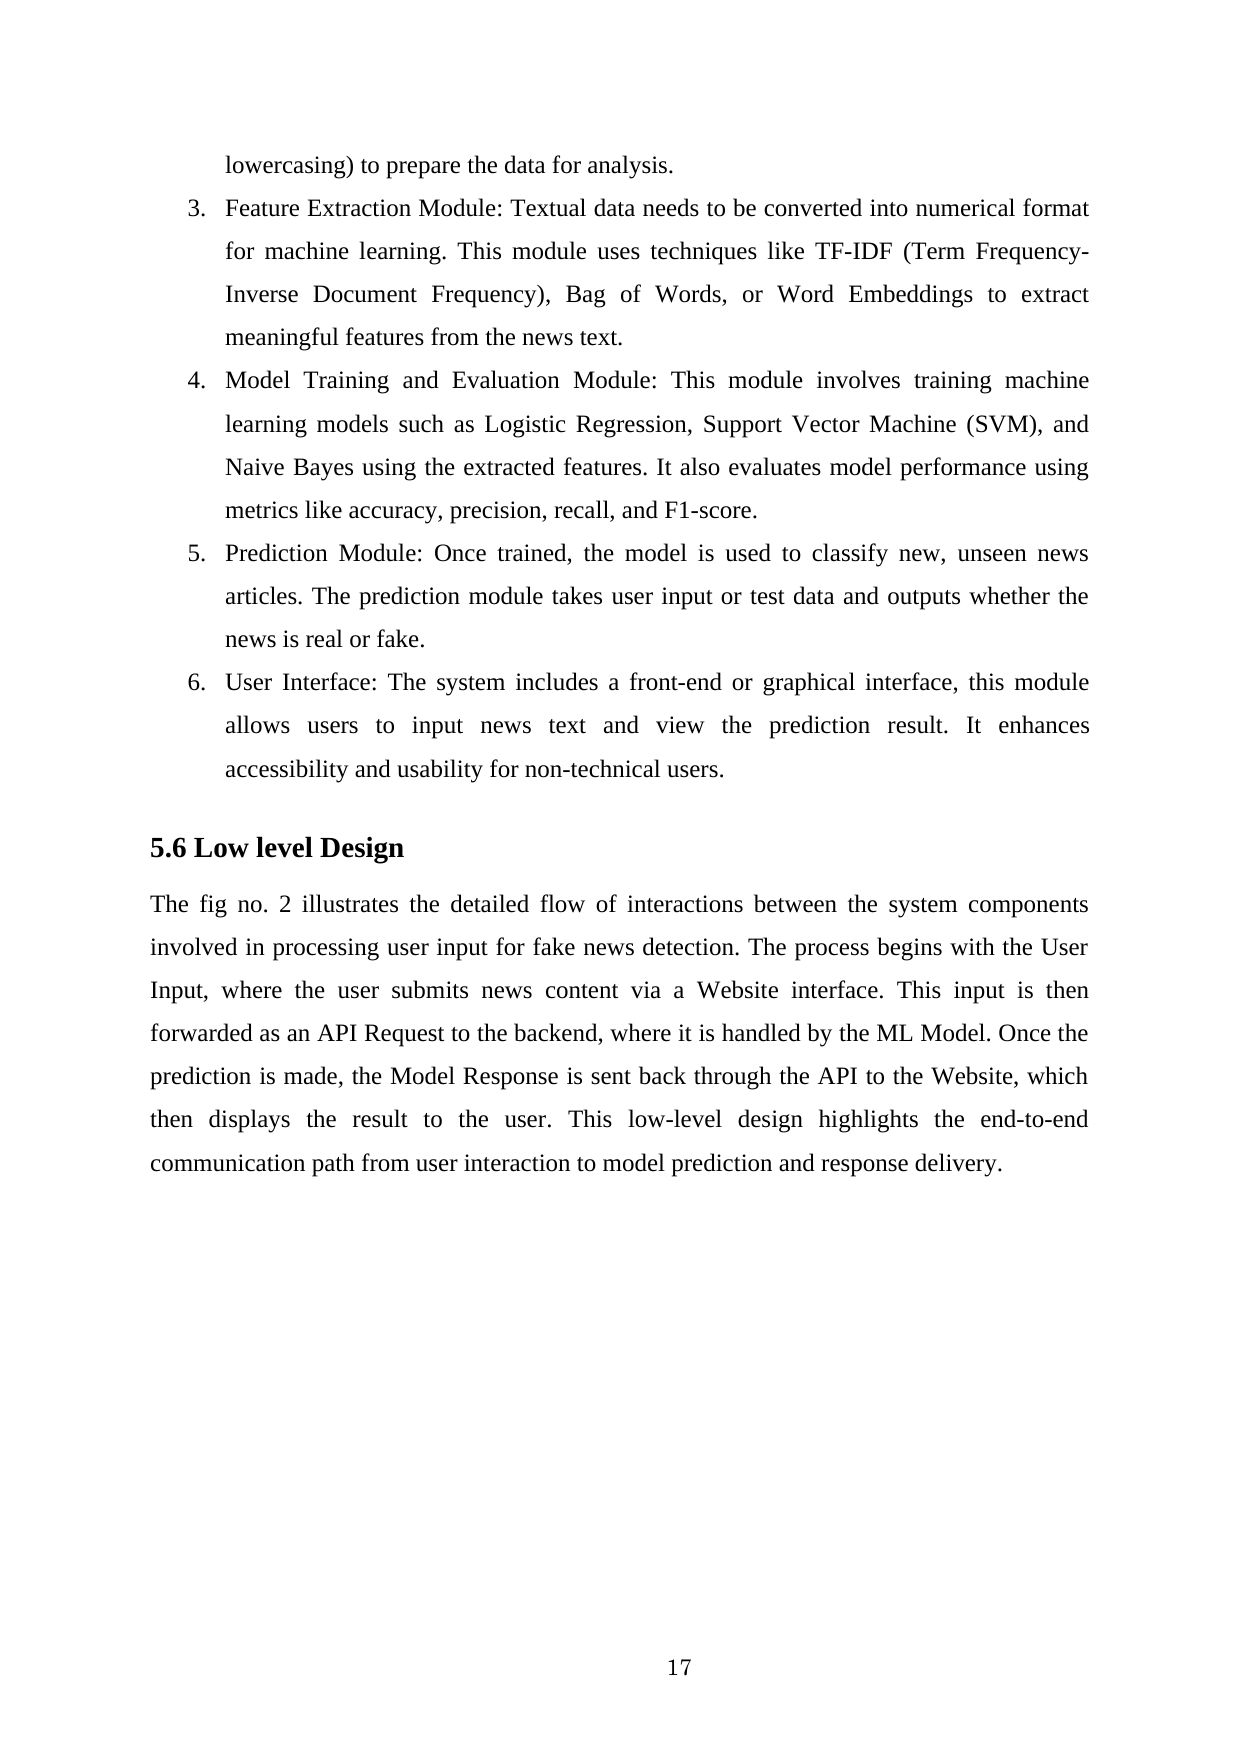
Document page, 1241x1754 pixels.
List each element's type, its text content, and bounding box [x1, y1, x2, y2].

list Feature Extraction Module: Textual data needs to be converted into numerical format for machine learning. This module uses techniques like TF-IDF (Term Frequency-Inverse Document Frequency), Bag of Words, or Word Embeddings to extract meaningful features from the news text. [187, 193, 1090, 351]
list User Interface: The system includes a front-end or graphical interface, this module allows users to input news text and view the prediction result. It enhances accessibility and usability for non-technical users. [187, 667, 1090, 782]
text The fig no. 2 illustrates the detailed flow of interactions between the system components involved in processing user input for fake news detection. The process begins with the User Input, where the user submits news content via a Website interface. This input is then forwarded as an API Request to the backend, where it is handled by the ML Model. Once the prediction is made, the Model Response is sent back through the API to the Website, which then displays the result to the user. This low-level design highlights the end-to-end communication path from user interaction to model prediction and response delivery. [150, 889, 1090, 1176]
list Prediction Module: Once trained, the model is used to classify new, unseen news articles. The prediction module takes user input or test data and outputs whether the news is real or fake. [187, 538, 1090, 653]
list Model Training and Evaluation Module: This module involves training machine learning models such as Logistic Regression, Support Vector Machine (SVM), and Naive Bayes using the extracted features. It also evaluates model performance using metrics like accuracy, precision, recall, and F1-score. [187, 366, 1090, 524]
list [187, 150, 1090, 179]
text 5.6 Low level Design [150, 830, 1090, 864]
